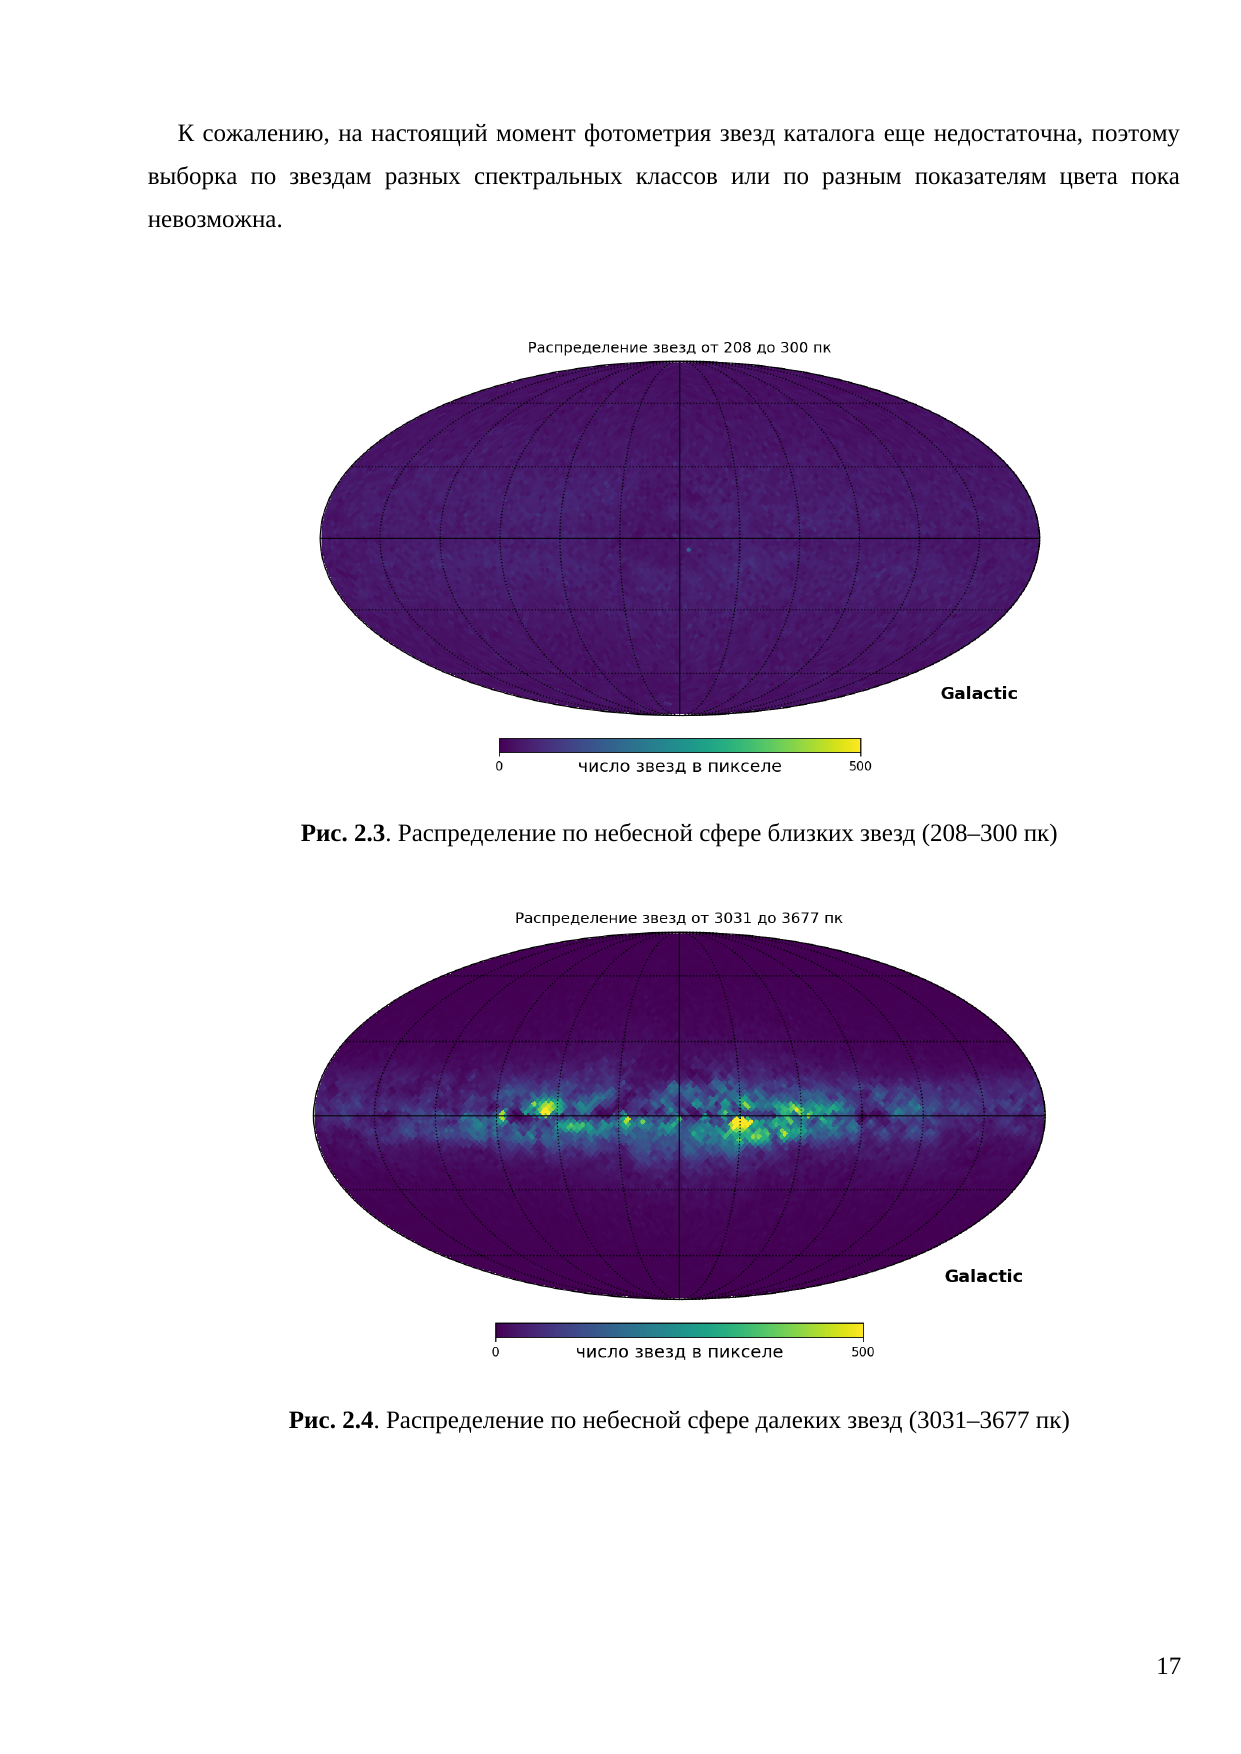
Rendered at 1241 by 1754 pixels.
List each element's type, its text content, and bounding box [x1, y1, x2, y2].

text К сожалению, на настоящий момент фотометрия звезд каталога еще недостаточна, поэтому выборка по звездам разных спектральных классов или по разным показателям цвета пока невозможна. [148, 118, 1181, 233]
text Рис. 2.4. Распределение по небесной сфере далеких звезд (3031–3677 пк) [148, 1405, 1181, 1433]
picture [303, 333, 1056, 804]
picture [296, 903, 1062, 1391]
text Рис. 2.3. Распределение по небесной сфере близких звезд (208–300 пк) [148, 818, 1181, 846]
